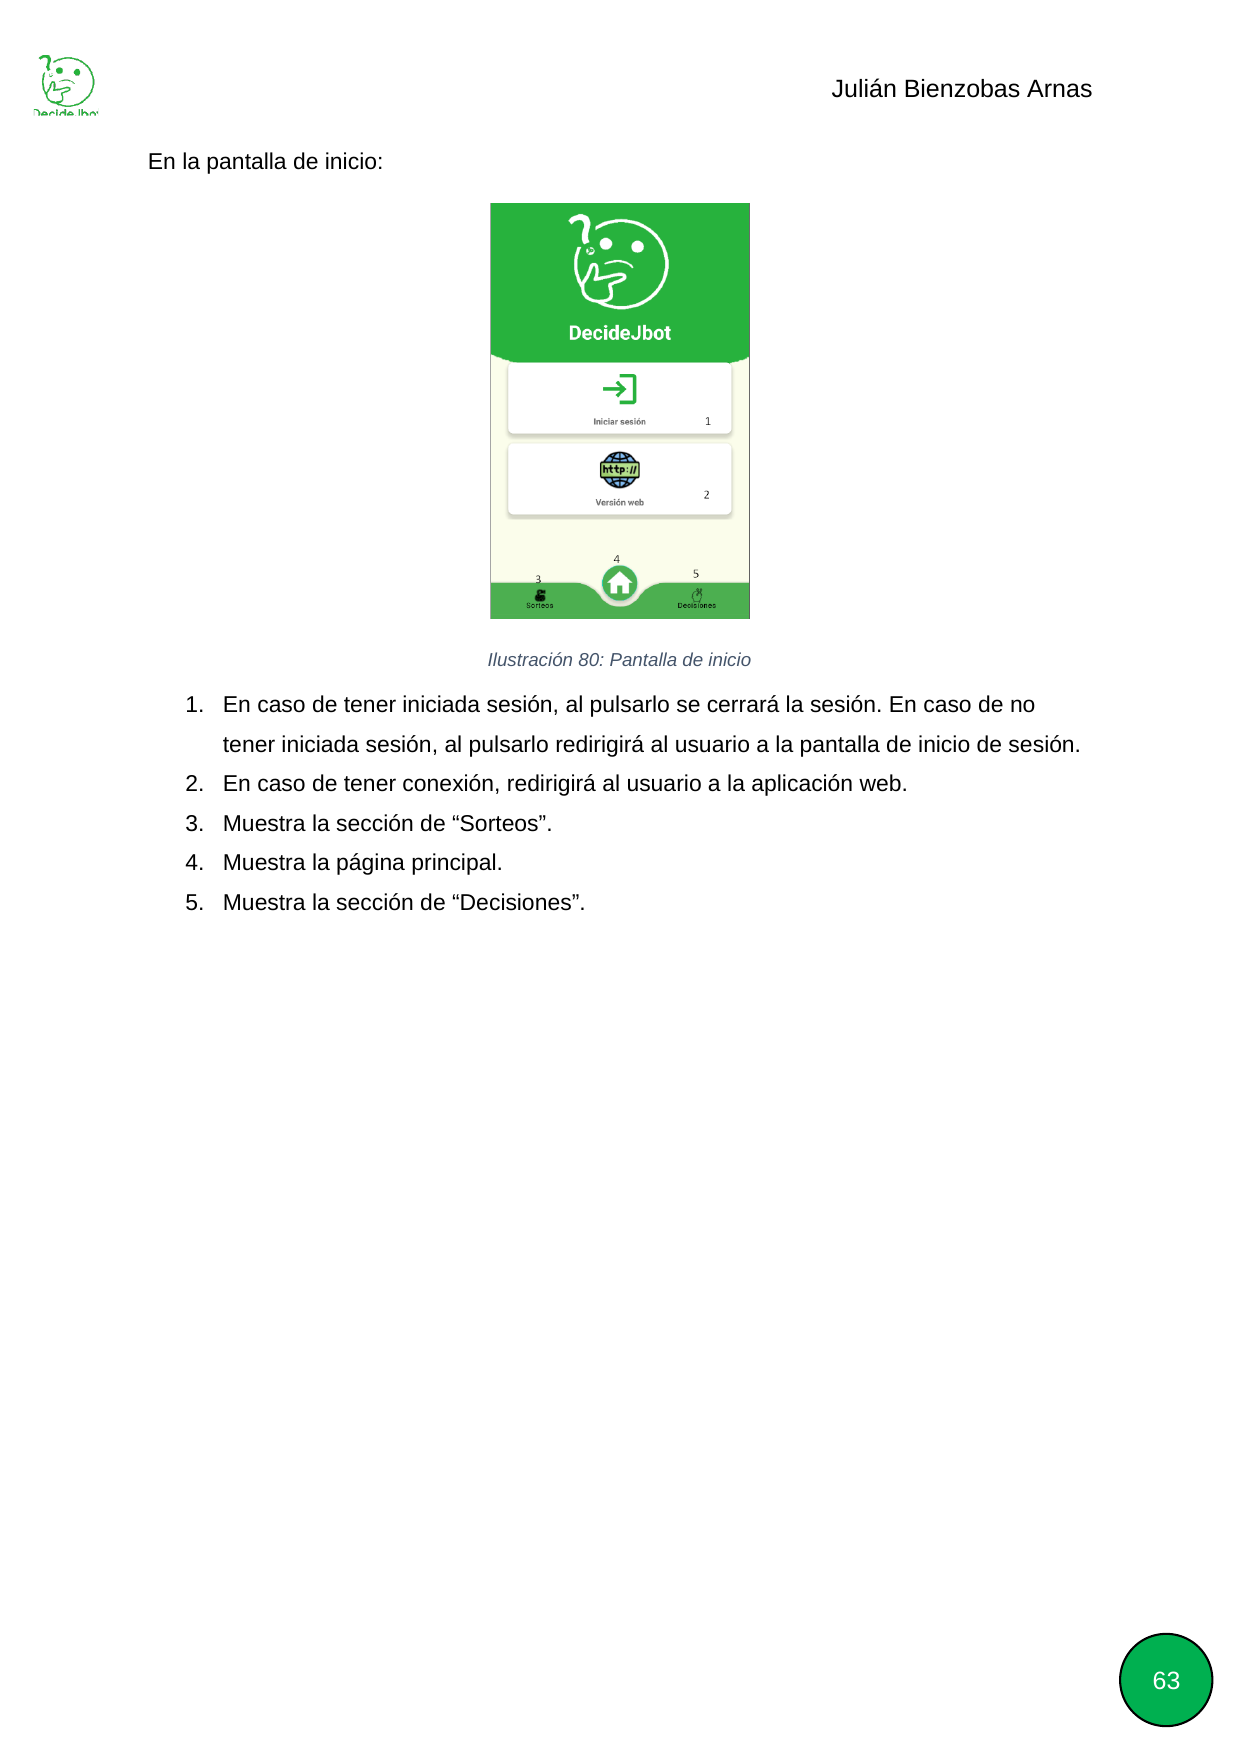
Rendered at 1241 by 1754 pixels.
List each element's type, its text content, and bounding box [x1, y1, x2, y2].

list Muestra la página principal. [185, 849, 1092, 875]
picture [490, 203, 750, 619]
picture [32, 55, 99, 114]
list Muestra la sección de “Sorteos”. [185, 809, 1092, 836]
text Ilustración 80: Pantalla de inicio [148, 649, 1092, 670]
text En la pantalla de inicio: [148, 148, 1092, 174]
list En caso de tener conexión, redirigirá al usuario a la aplicación web. [185, 770, 1092, 796]
list En caso de tener iniciada sesión, al pulsarlo se cerrará la sesión. En caso de no tener iniciada sesión, al pulsarlo redirigirá al usuario a la pantalla de inicio de sesión. [185, 691, 1092, 757]
list Muestra la sección de “Decisiones”. [185, 888, 1092, 915]
